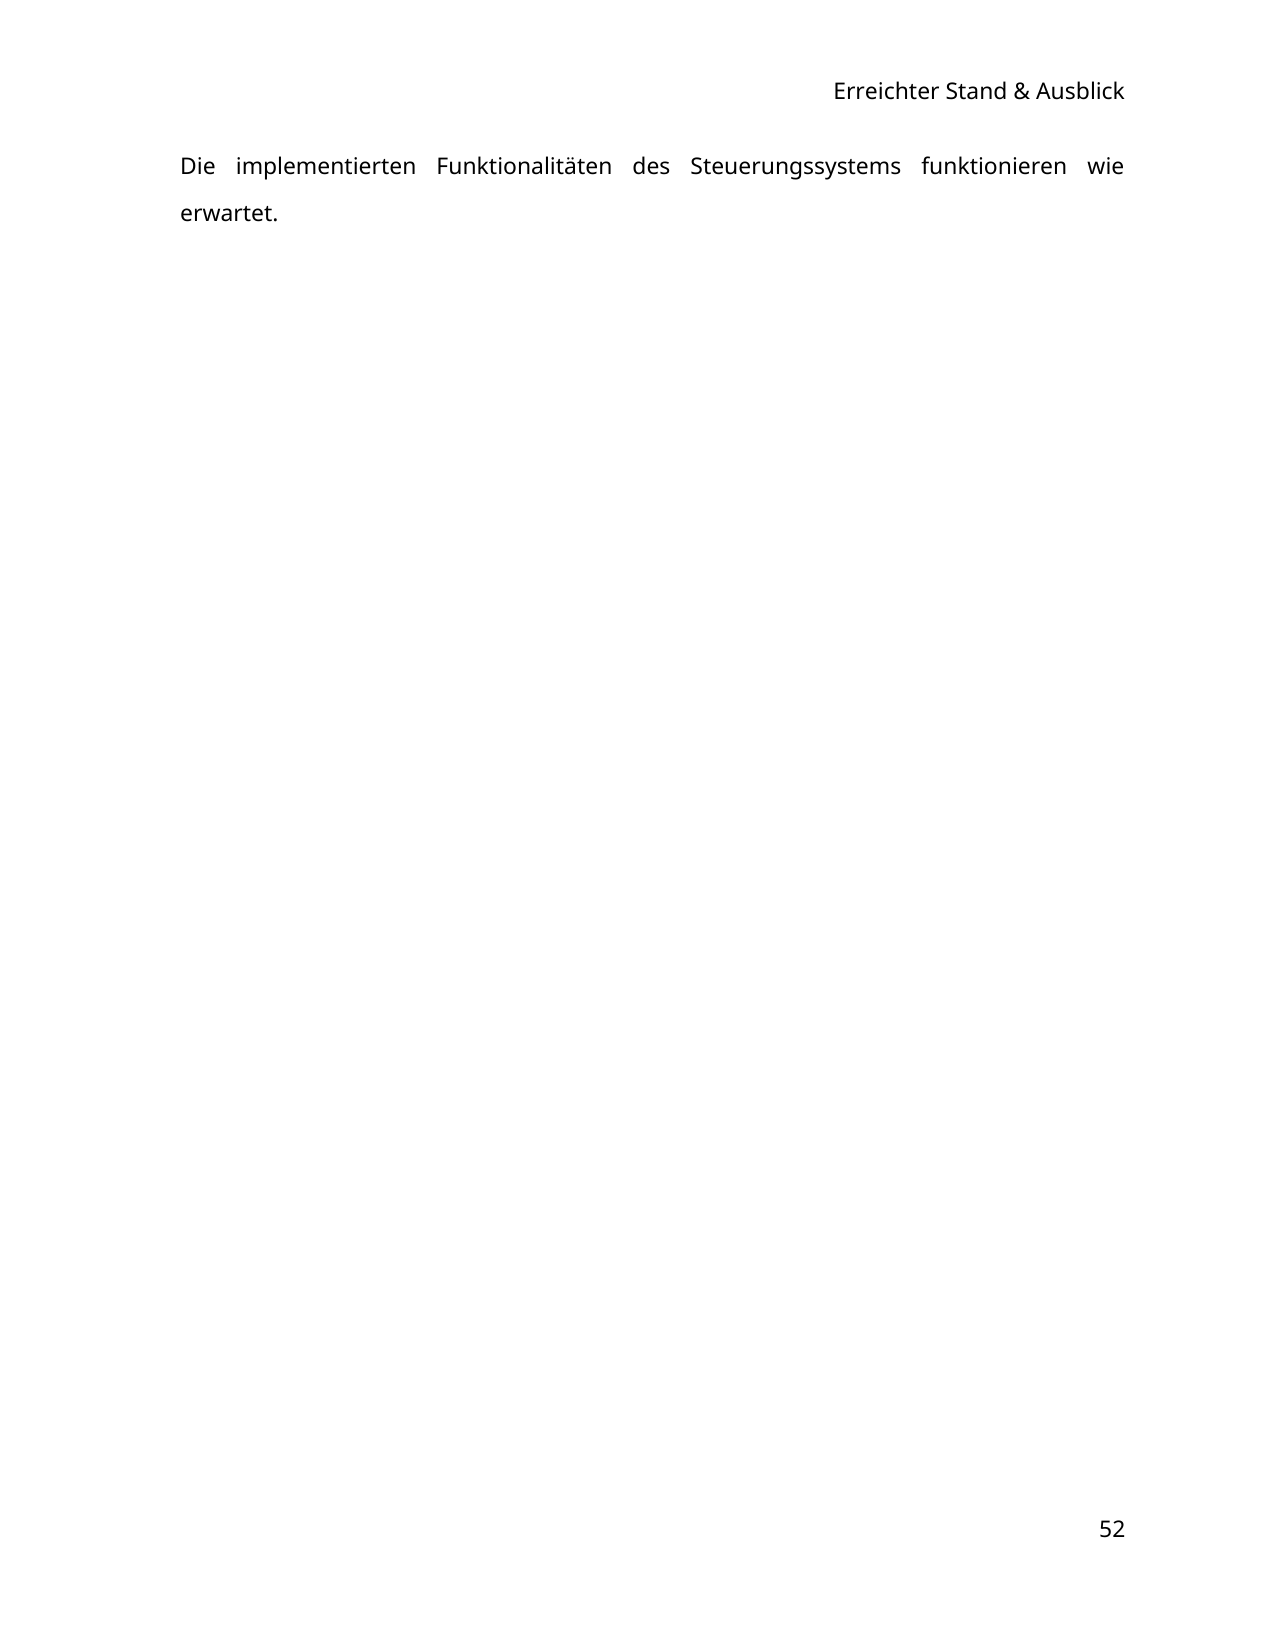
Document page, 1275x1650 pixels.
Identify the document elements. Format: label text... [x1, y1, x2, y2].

text Die implementierten Funktionalitäten des Steuerungssystems funktionieren wie erwartet. [180, 150, 1125, 228]
